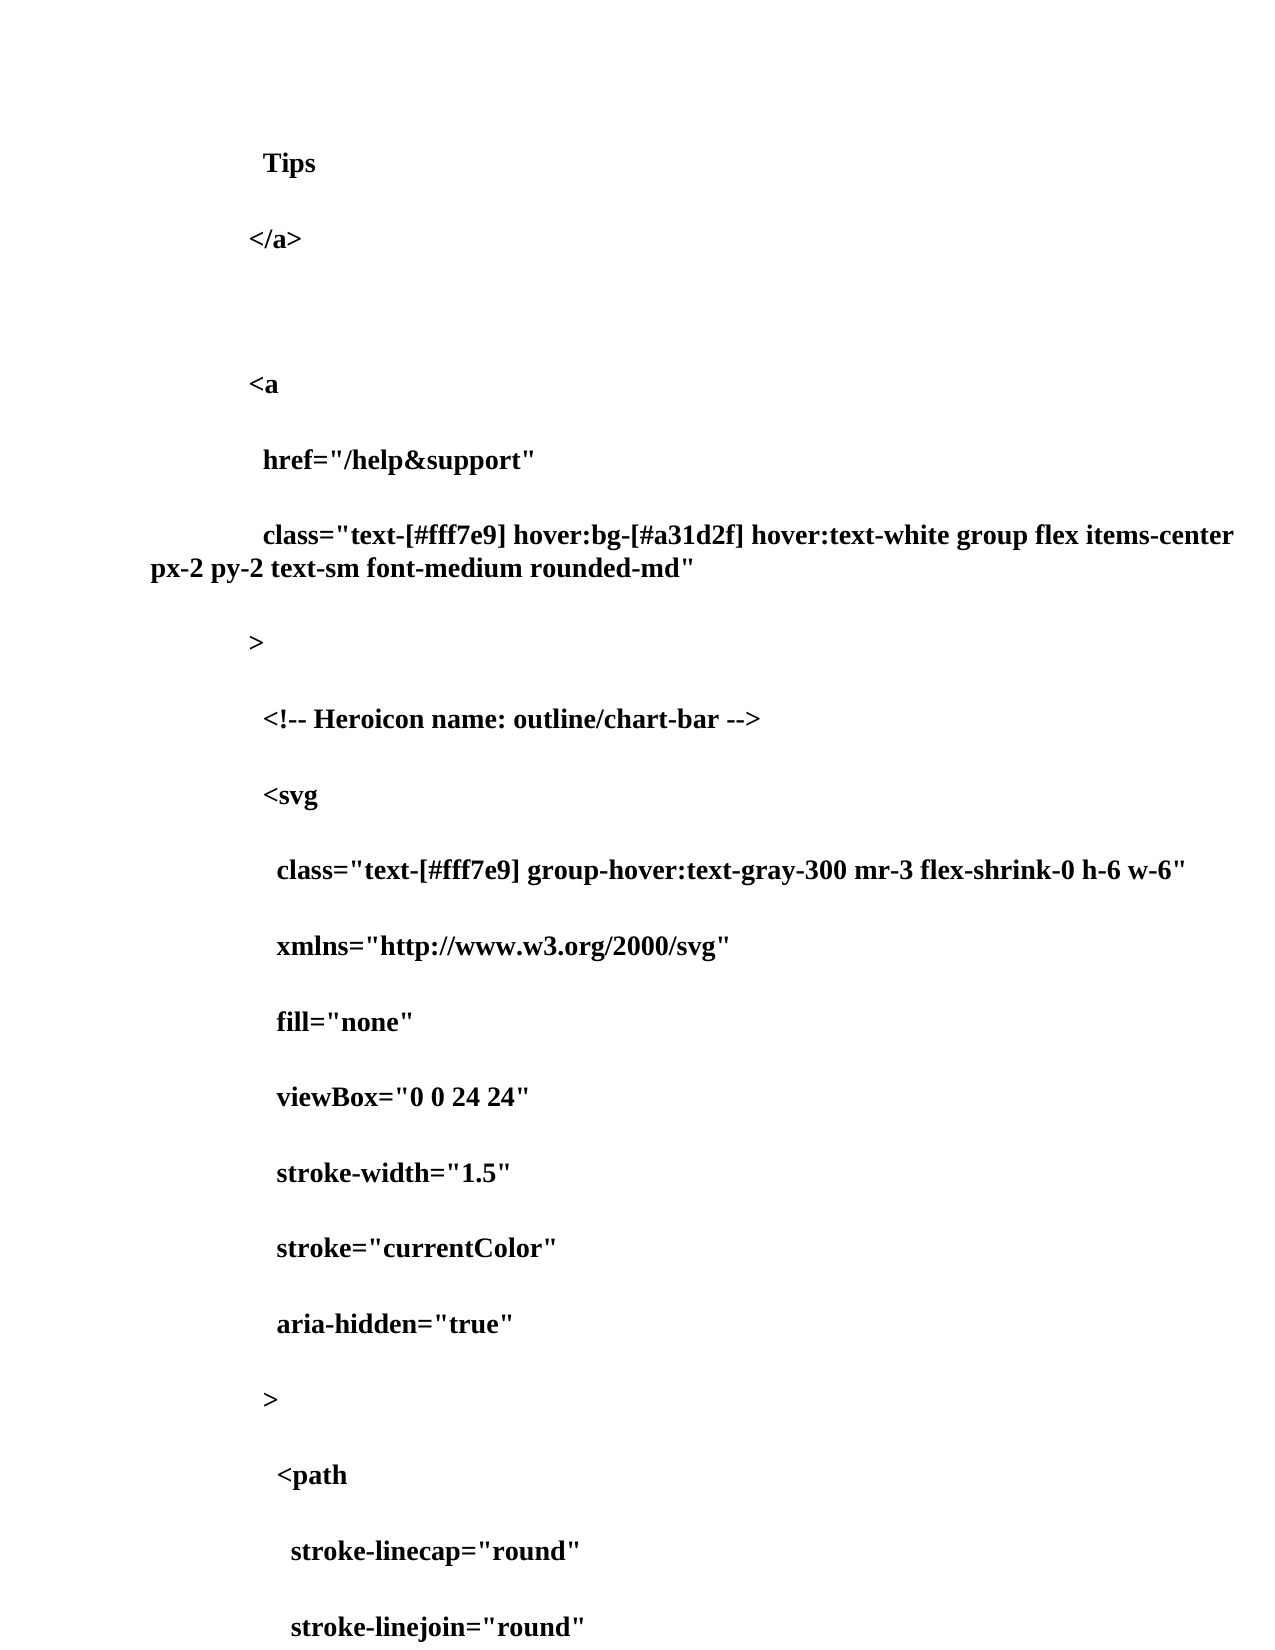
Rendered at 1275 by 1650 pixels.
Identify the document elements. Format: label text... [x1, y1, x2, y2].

text class="text-[#fff7e9] group-hover:text-gray-300 mr-3 flex-shrink-0 h-6 w-6" [150, 853, 1255, 886]
text stroke="currentColor" [150, 1231, 1255, 1264]
text <svg [150, 778, 1255, 810]
text class="text-[#fff7e9] hover:bg-[#a31d2f] hover:text-white group flex items-center px-2 py-2 text-sm font-medium rounded-md" [150, 518, 1255, 583]
text xmlns="http://www.w3.org/2000/svg" [150, 929, 1255, 961]
text > [150, 626, 1255, 659]
text > [150, 1383, 1255, 1415]
text stroke-linejoin="round" [150, 1609, 1255, 1642]
text viewBox="0 0 24 24" [150, 1080, 1255, 1113]
text <path [150, 1458, 1255, 1491]
text <a [150, 367, 1255, 399]
text </a> [150, 222, 1255, 254]
text stroke-linecap="round" [150, 1534, 1255, 1566]
text Tips [150, 146, 1255, 179]
text stroke-width="1.5" [150, 1156, 1255, 1188]
text aria-hidden="true" [150, 1307, 1255, 1339]
text <!-- Heroicon name: outline/chart-bar --> [150, 702, 1255, 734]
text href="/help&support" [150, 443, 1255, 475]
text fill="none" [150, 1004, 1255, 1037]
